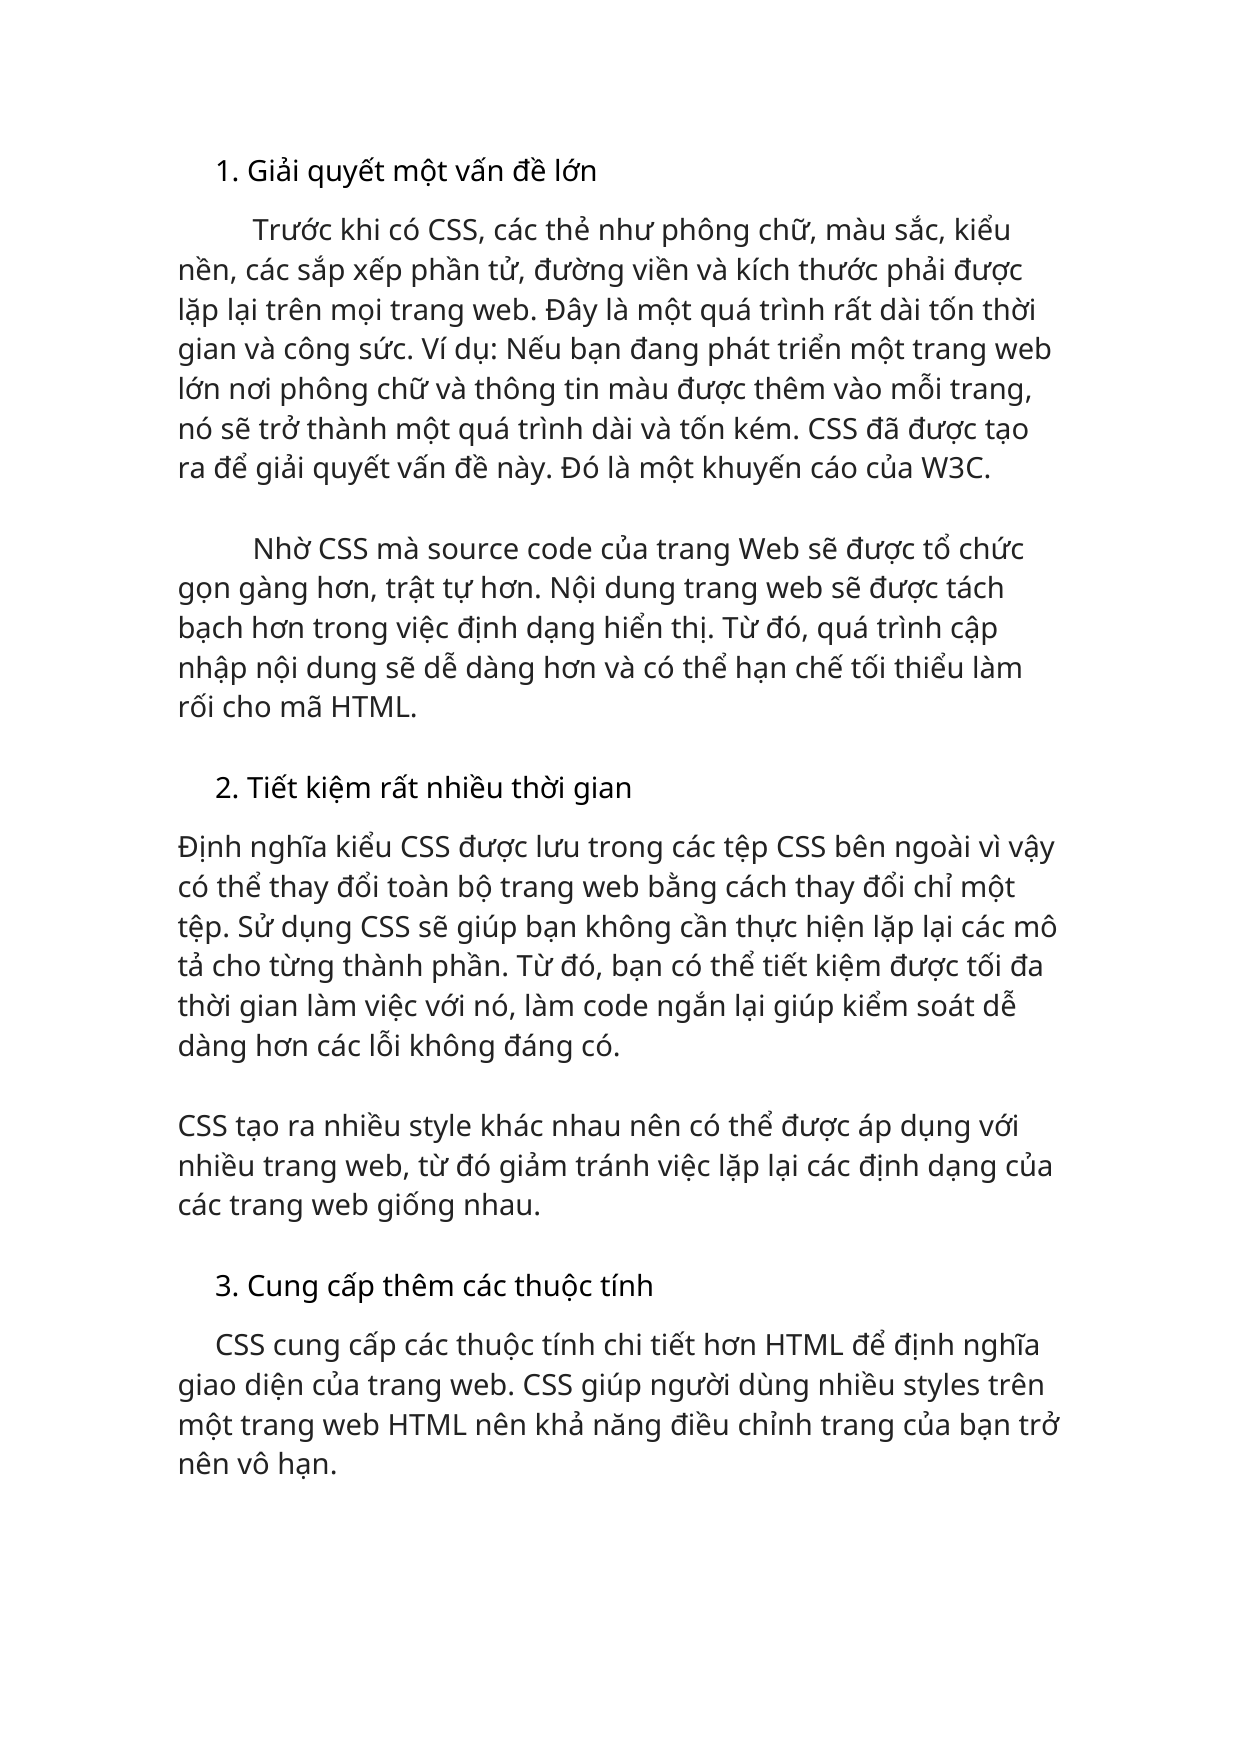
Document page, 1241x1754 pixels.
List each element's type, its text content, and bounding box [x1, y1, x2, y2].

text 2. Tiết kiệm rất nhiều thời gian [177, 767, 1063, 807]
text Định nghĩa kiểu CSS được lưu trong các tệp CSS bên ngoài vì vậy có thể thay đổi toàn bộ trang web bằng cách thay đổi chỉ một tệp. Sử dụng CSS sẽ giúp bạn không cần thực hiện lặp lại các mô tả cho từng thành phần. Từ đó, bạn có thể tiết kiệm được tối đa thời gian làm việc với nó, làm code ngắn lại giúp kiểm soát dễ dàng hơn các lỗi không đáng có. [177, 826, 1063, 1064]
text CSS cung cấp các thuộc tính chi tiết hơn HTML để định nghĩa giao diện của trang web. CSS giúp người dùng nhiều styles trên một trang web HTML nên khả năng điều chỉnh trang của bạn trở nên vô hạn. [177, 1324, 1063, 1483]
text 1. Giải quyết một vấn đề lớn [177, 150, 1063, 190]
text CSS tạo ra nhiều style khác nhau nên có thể được áp dụng với nhiều trang web, từ đó giảm tránh việc lặp lại các định dạng của các trang web giống nhau. [177, 1105, 1063, 1224]
text Trước khi có CSS, các thẻ như phông chữ, màu sắc, kiểu nền, các sắp xếp phần tử, đường viền và kích thước phải được lặp lại trên mọi trang web. Đây là một quá trình rất dài tốn thời gian và công sức. Ví dụ: Nếu bạn đang phát triển một trang web lớn nơi phông chữ và thông tin màu được thêm vào mỗi trang, nó sẽ trở thành một quá trình dài và tốn kém. CSS đã được tạo ra để giải quyết vấn đề này. Đó là một khuyến cáo của W3C. [177, 209, 1063, 487]
text Nhờ CSS mà source code của trang Web sẽ được tổ chức gọn gàng hơn, trật tự hơn. Nội dung trang web sẽ được tách bạch hơn trong việc định dạng hiển thị. Từ đó, quá trình cập nhập nội dung sẽ dễ dàng hơn và có thể hạn chế tối thiểu làm rối cho mã HTML. [177, 528, 1063, 726]
text 3. Cung cấp thêm các thuộc tính [177, 1265, 1063, 1304]
